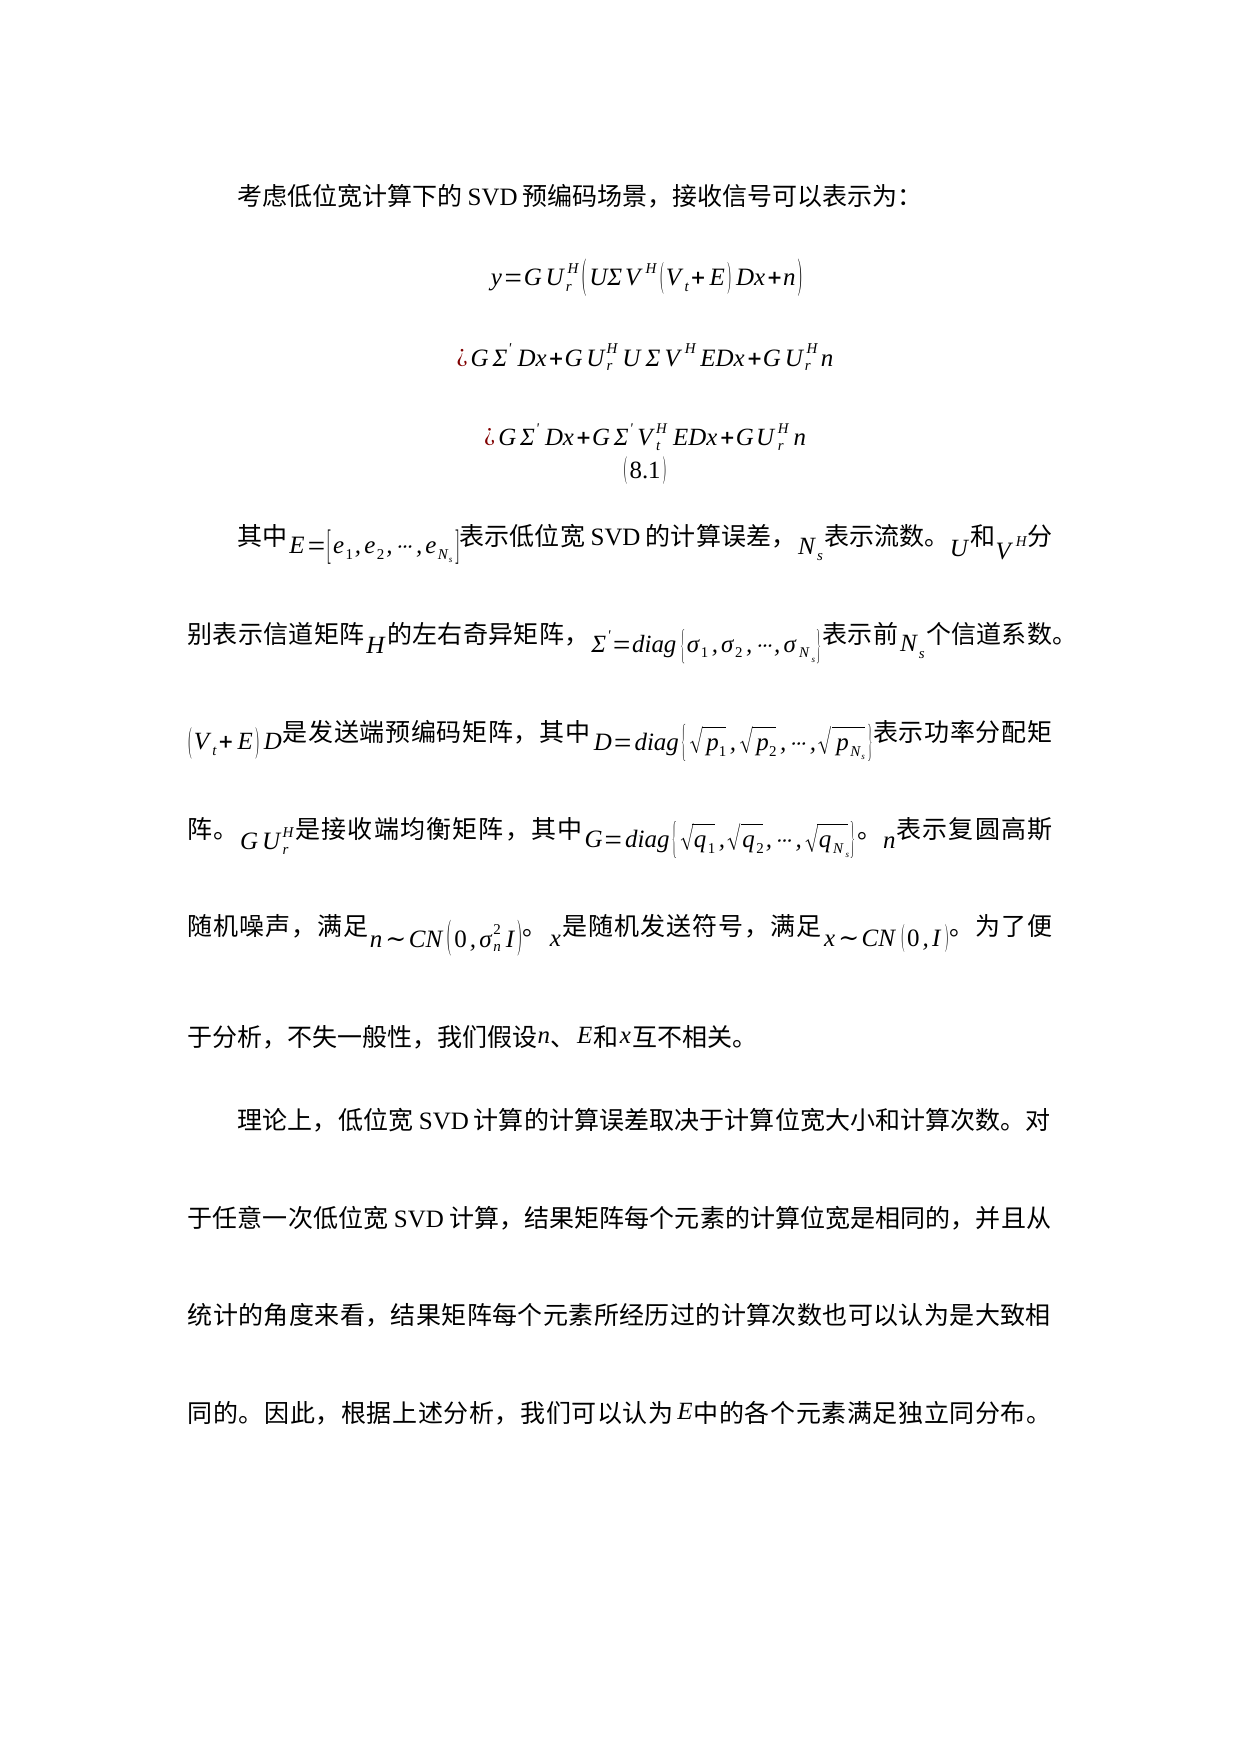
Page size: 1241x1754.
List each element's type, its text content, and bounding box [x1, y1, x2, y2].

text 考虑低位宽计算下的SVD预编码场景，接收信号可以表示为： [187, 162, 1053, 227]
text 其中表示低位宽SVD的计算误差，表示流数。和分别表示信道矩阵的左右奇异矩阵，表示前个信道系数。是发送端预编码矩阵，其中表示功率分配矩阵。是接收端均衡矩阵，其中。表示复圆高斯随机噪声，满足。是随机发送符号，满足。为了便于分析，不失一般性，我们假设、和互不相关。 [187, 516, 1053, 1068]
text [187, 1086, 1053, 1444]
